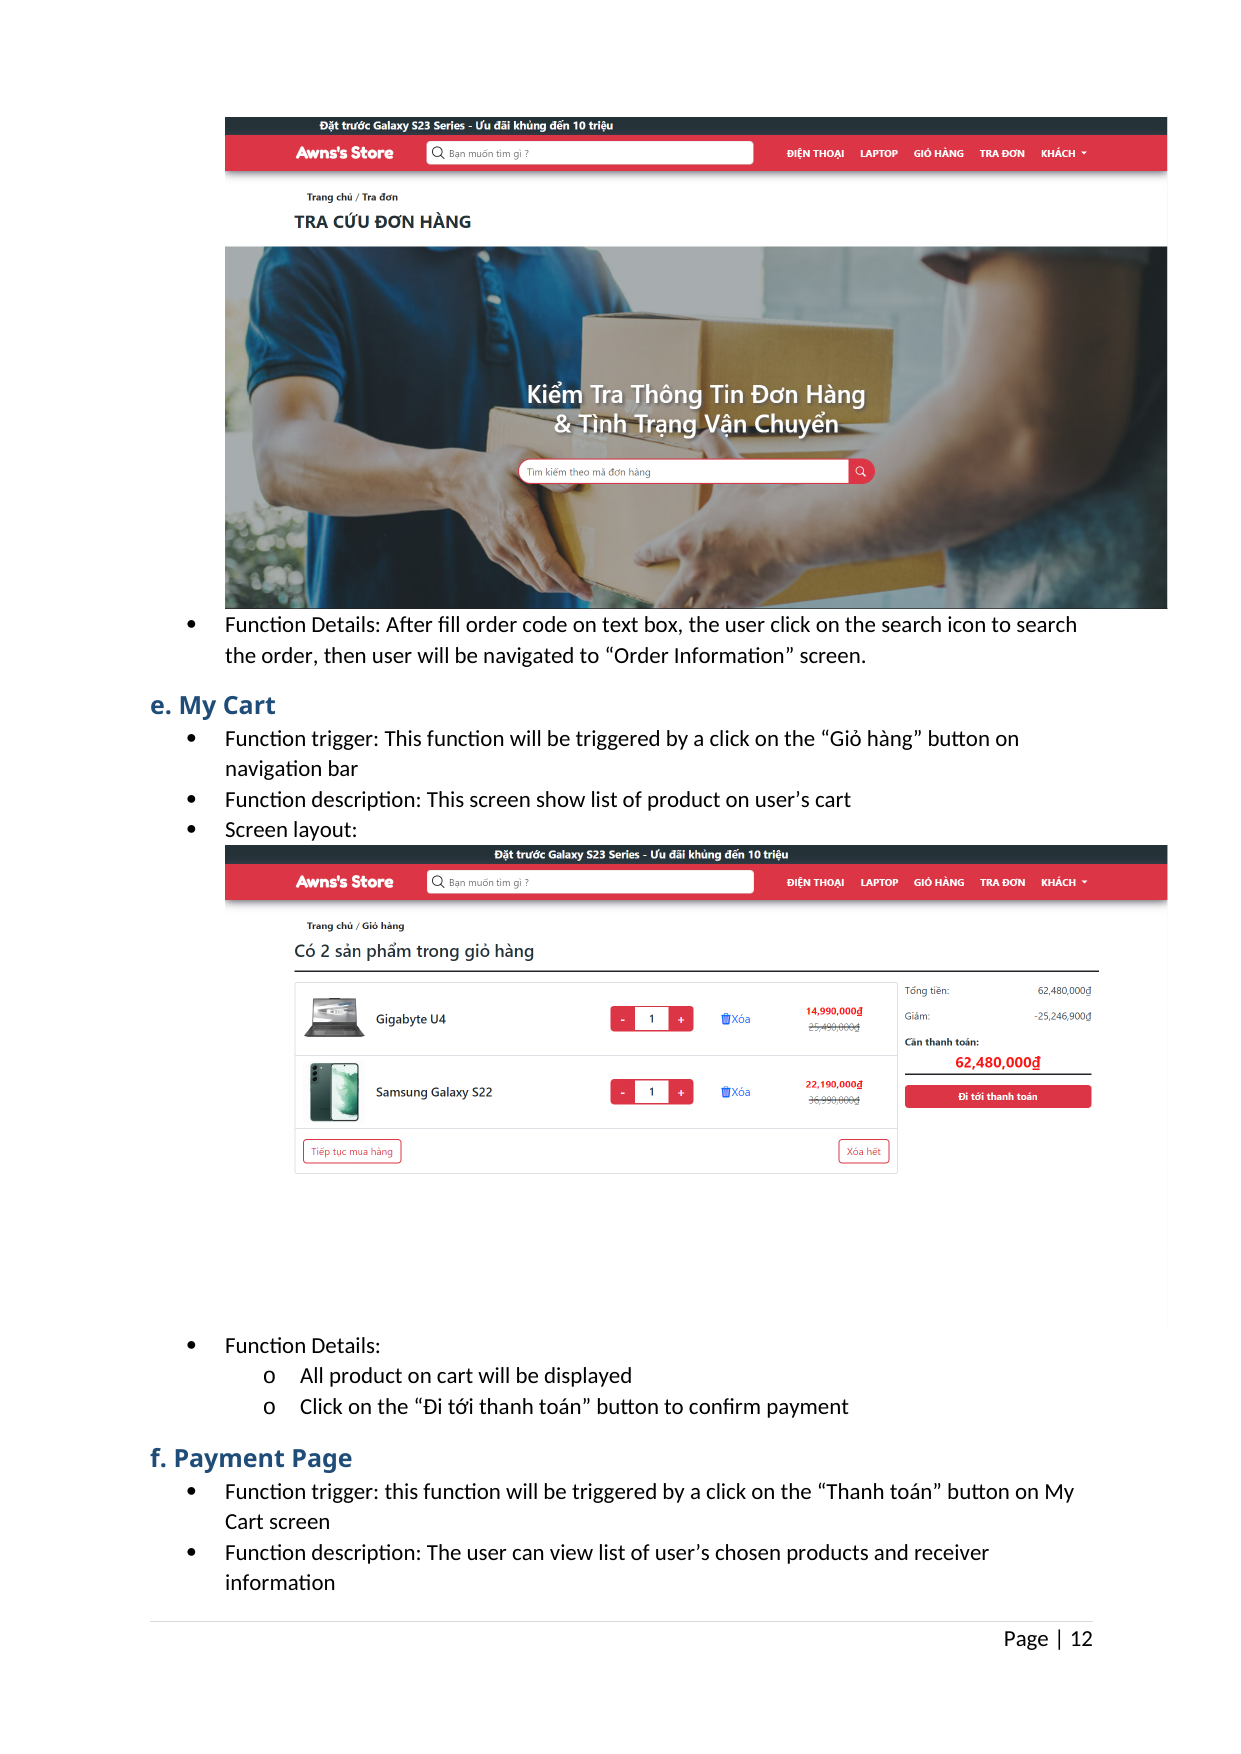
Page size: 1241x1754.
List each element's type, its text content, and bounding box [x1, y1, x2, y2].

subtitle e. My Cart [150, 688, 1093, 722]
picture [225, 117, 1168, 609]
list All product on cart will be displayed [262, 1361, 1093, 1390]
list Function description: The user can view list of user’s chosen products and receiver information [187, 1538, 1093, 1596]
subtitle f. Payment Page [150, 1441, 1093, 1474]
list Function trigger: this function will be triggered by a click on the “Thanh toán” button on My Cart screen [187, 1477, 1093, 1536]
list Screen layout: [187, 815, 1093, 843]
list Function Details: [187, 1331, 1093, 1359]
list Function trigger: This function will be triggered by a click on the “Giỏ hàng” button on navigation bar [187, 724, 1093, 783]
list Click on the “Đi tới thanh toán” button to confirm payment [262, 1392, 1093, 1422]
list Function Details: After fill order code on text box, the user click on the search icon to search the order, then user will be navigated to “Order Information” screen. [187, 611, 1093, 669]
picture [225, 845, 1168, 1329]
list Function description: This screen show list of product on user’s cart [187, 785, 1093, 813]
